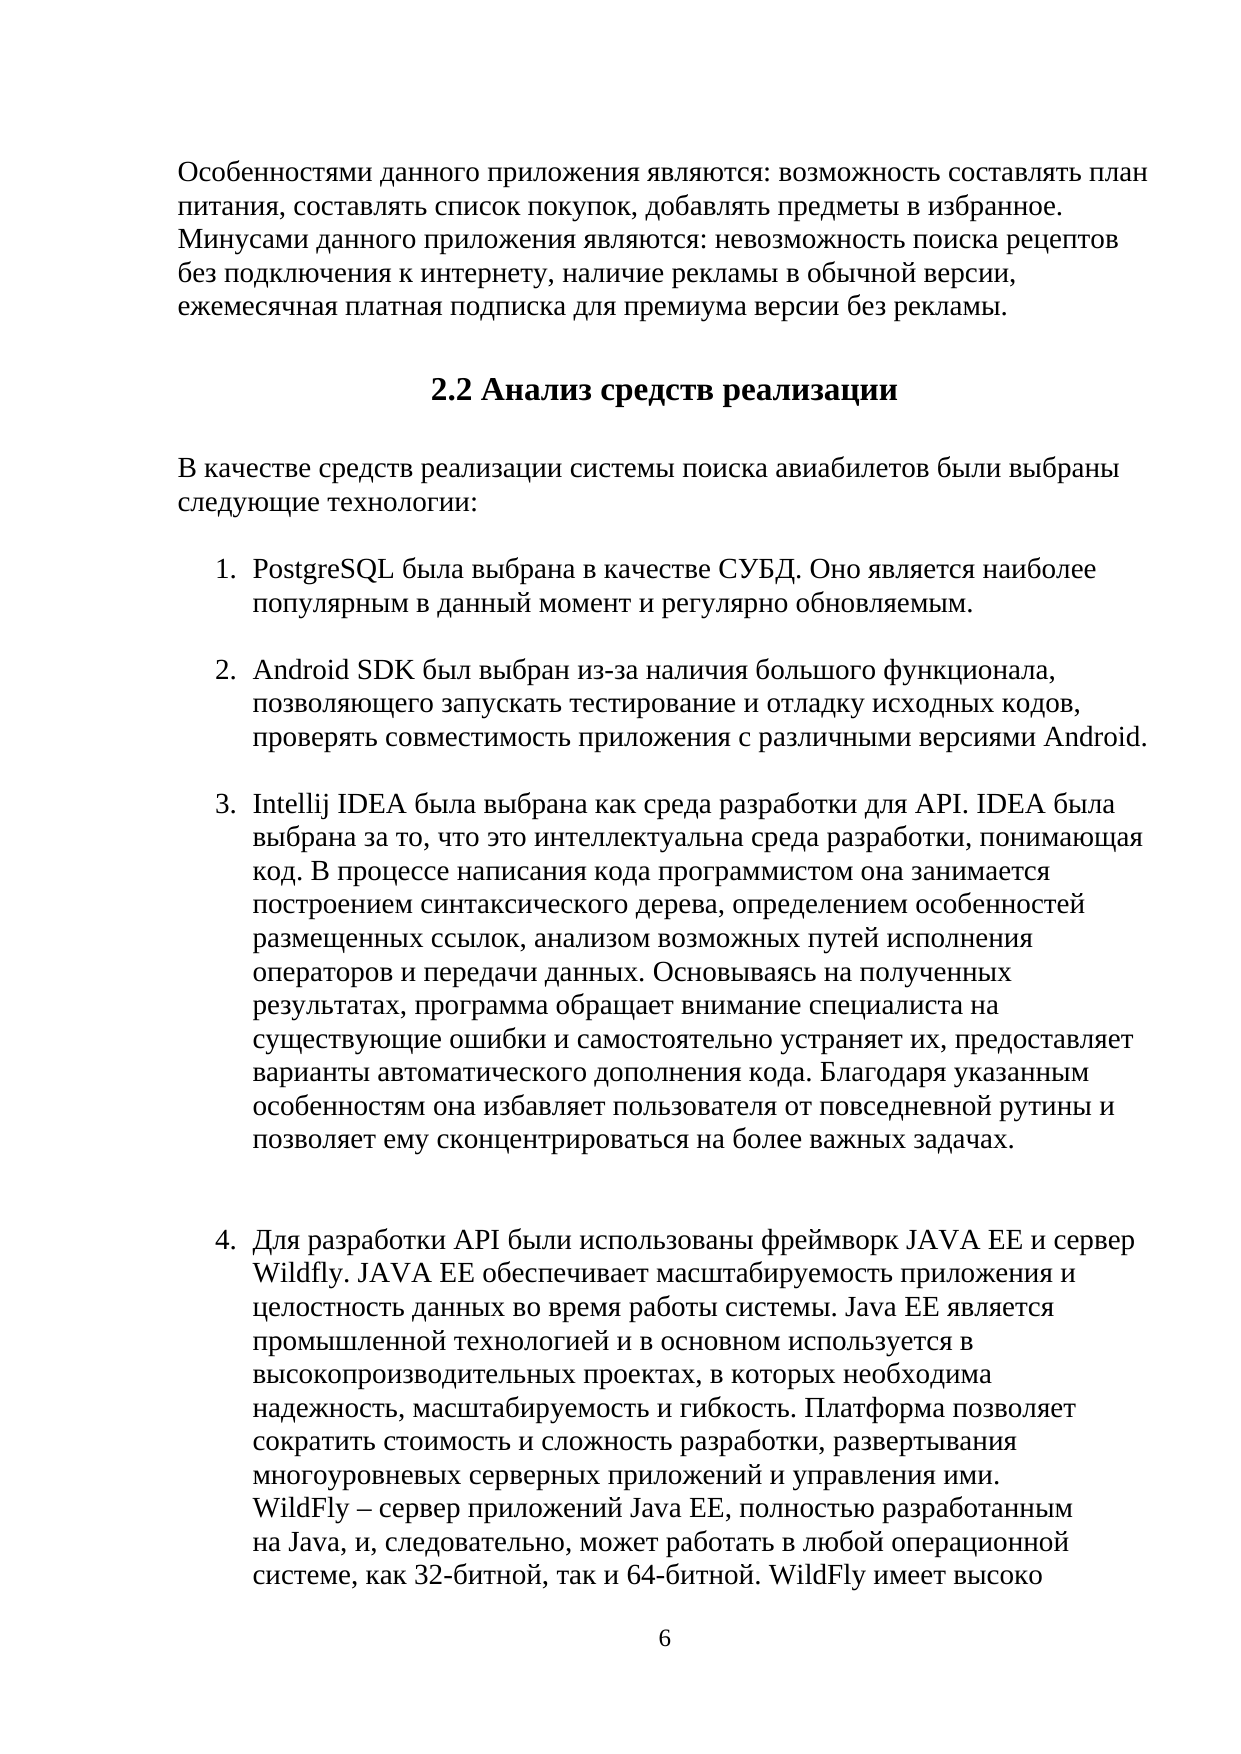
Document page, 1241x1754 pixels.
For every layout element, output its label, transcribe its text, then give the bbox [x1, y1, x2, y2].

list Intellij IDEA была выбрана как среда разработки для API. IDEA была выбрана за то, что это интеллектуальна среда разработки, понимающая код. В процессе написания кода программистом она занимается построением синтаксического дерева, определением особенностей размещенных ссылок, анализом возможных путей исполнения операторов и передачи данных. Основываясь на полученных результатах, программа обращает внимание специалиста на существующие ошибки и самостоятельно устраняет их, предоставляет варианты автоматического дополнения кода. Благодаря указанным особенностям она избавляет пользователя от повседневной рутины и позволяет ему сконцентрироваться на более важных задачах. [215, 786, 1152, 1155]
list PostgreSQL была выбрана в качестве СУБД. Оно является наиболее популярным в данный момент и регулярно обновляемым. [215, 551, 1152, 618]
text В качестве средств реализации системы поиска авиабилетов были выбраны следующие технологии: [177, 451, 1152, 518]
subtitle 2.2 Анализ средств реализации [177, 369, 1152, 407]
list Для разработки API были использованы фреймворк JAVA EE и сервер Wildfly. JAVA EE обеспечивает масштабируемость приложения и целостность данных во время работы системы. Java EE является промышленной технологией и в основном используется в высокопроизводительных проектах, в которых необходима надежность, масштабируемость и гибкость. Платформа позволяет сократить стоимость и сложность разработки, развертывания многоуровневых серверных приложений и управления ими. [215, 1222, 1152, 1490]
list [252, 1490, 1152, 1591]
text Особенностями данного приложения являются: возможность составлять план питания, составлять список покупок, добавлять предметы в избранное. Минусами данного приложения являются: невозможность поиска рецептов без подключения к интернету, наличие рекламы в обычной версии, ежемесячная платная подписка для премиума версии без рекламы. [177, 154, 1152, 322]
list Android SDK был выбран из-за наличия большого функционала, позволяющего запускать тестирование и отладку исходных кодов, проверять совместимость приложения с различными версиями Android. [215, 652, 1152, 752]
